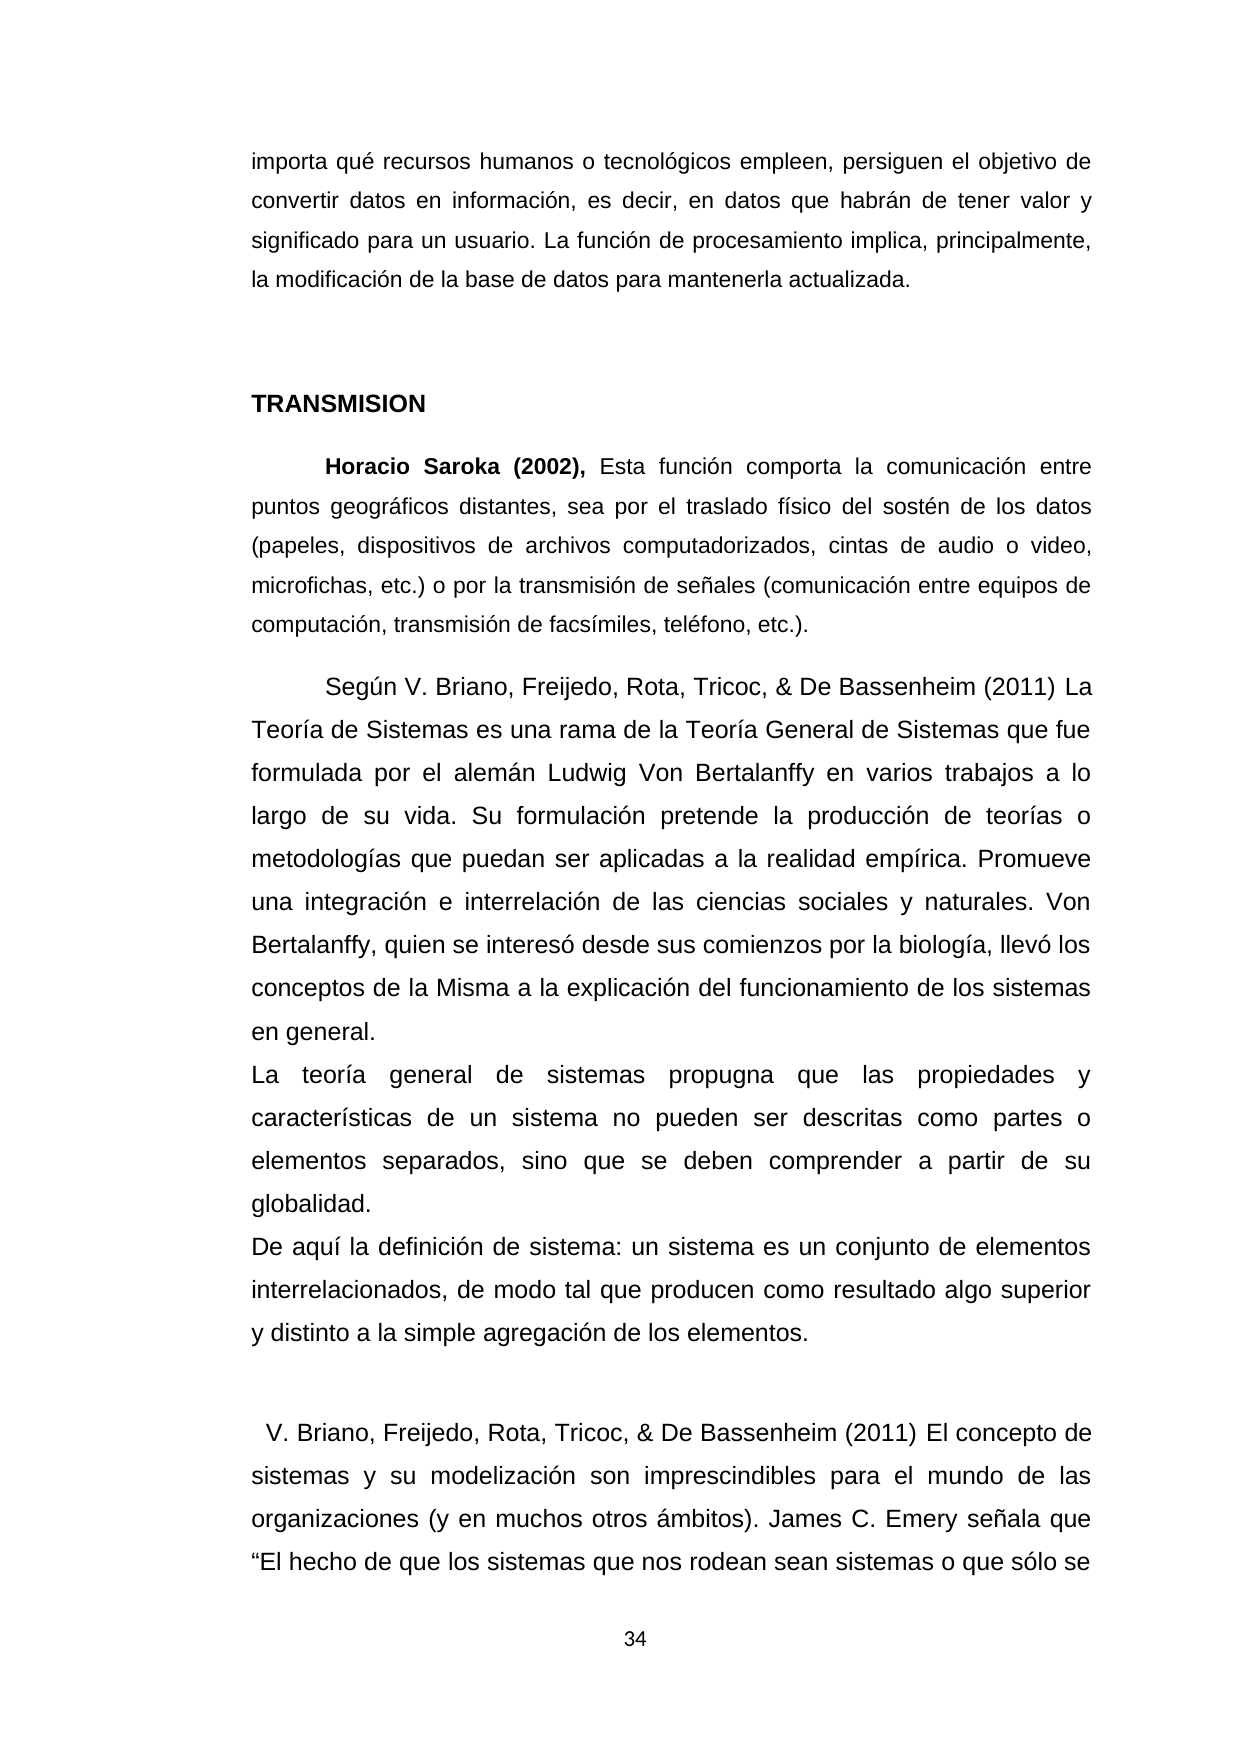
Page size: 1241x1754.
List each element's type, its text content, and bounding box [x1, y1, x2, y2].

text De aquí la definición de sistema: un sistema es un conjunto de elementos interrelacionados, de modo tal que producen como resultado algo superior y distinto a la simple agregación de los elementos. [251, 1232, 1092, 1347]
text Horacio Saroka (2002), Esta función comporta la comunicación entre puntos geográficos distantes, sea por el traslado físico del sostén de los datos (papeles, dispositivos de archivos computadorizados, cintas de audio o video, microfichas, etc.) o por la transmisión de señales (comunicación entre equipos de computación, transmisión de facsímiles, teléfono, etc.). [251, 453, 1092, 637]
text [251, 148, 1092, 292]
text La teoría general de sistemas propugna que las propiedades y características de un sistema no pueden ser descritas como partes o elementos separados, sino que se deben comprender a partir de su globalidad. [251, 1059, 1092, 1218]
text Según V. Briano, Freijedo, Rota, Tricoc, & De Bassenheim (2011) La Teoría de Sistemas es una rama de la Teoría General de Sistemas que fue formulada por el alemán Ludwig Von Bertalanffy en varios trabajos a lo largo de su vida. Su formulación pretende la producción de teorías o metodologías que puedan ser aplicadas a la realidad empírica. Promueve una integración e interrelación de las ciencias sociales y naturales. Von Bertalanffy, quien se interesó desde sus comienzos por la biología, llevó los conceptos de la Misma a la explicación del funcionamiento de los sistemas en general. [251, 671, 1092, 1045]
text TRANSMISION [251, 389, 1092, 418]
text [251, 1417, 1092, 1576]
